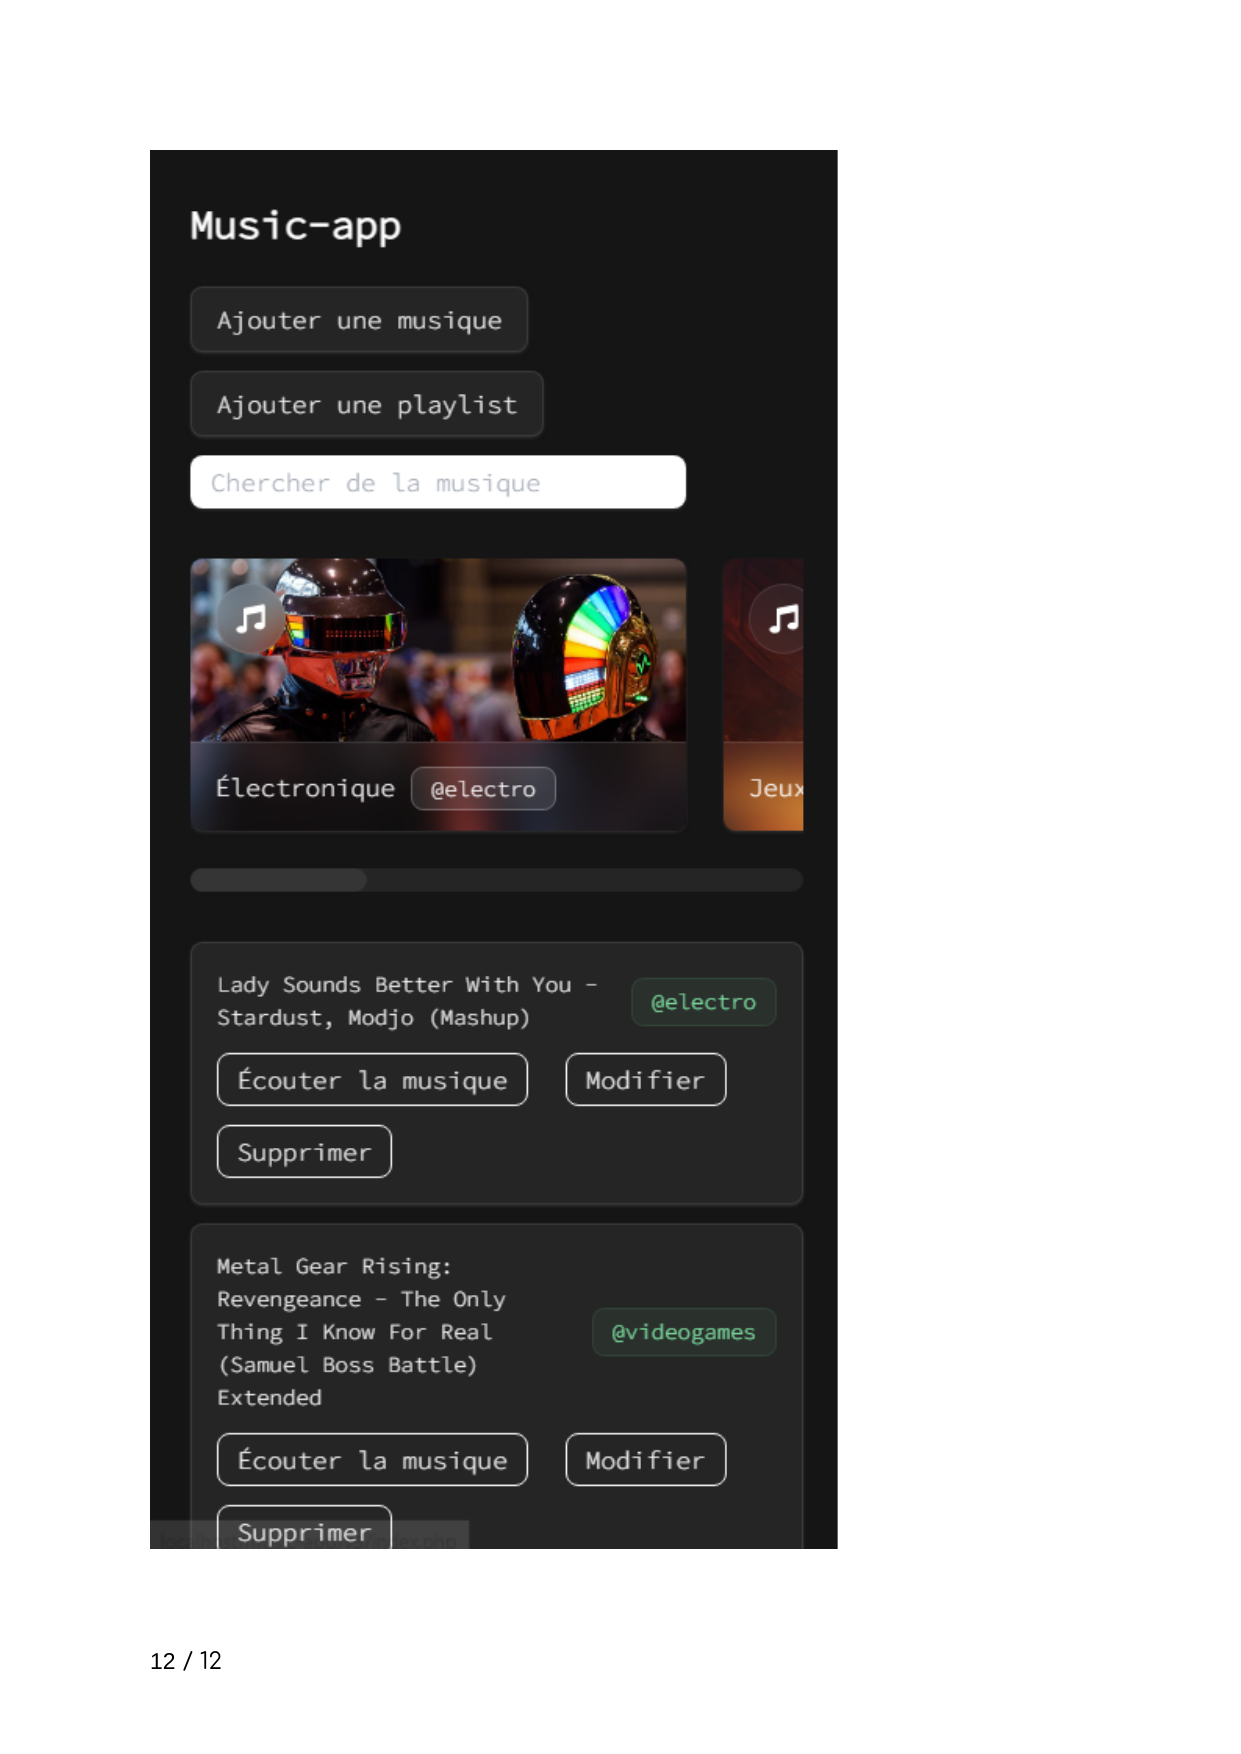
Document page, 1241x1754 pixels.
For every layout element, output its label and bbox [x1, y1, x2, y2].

picture [150, 150, 838, 1549]
